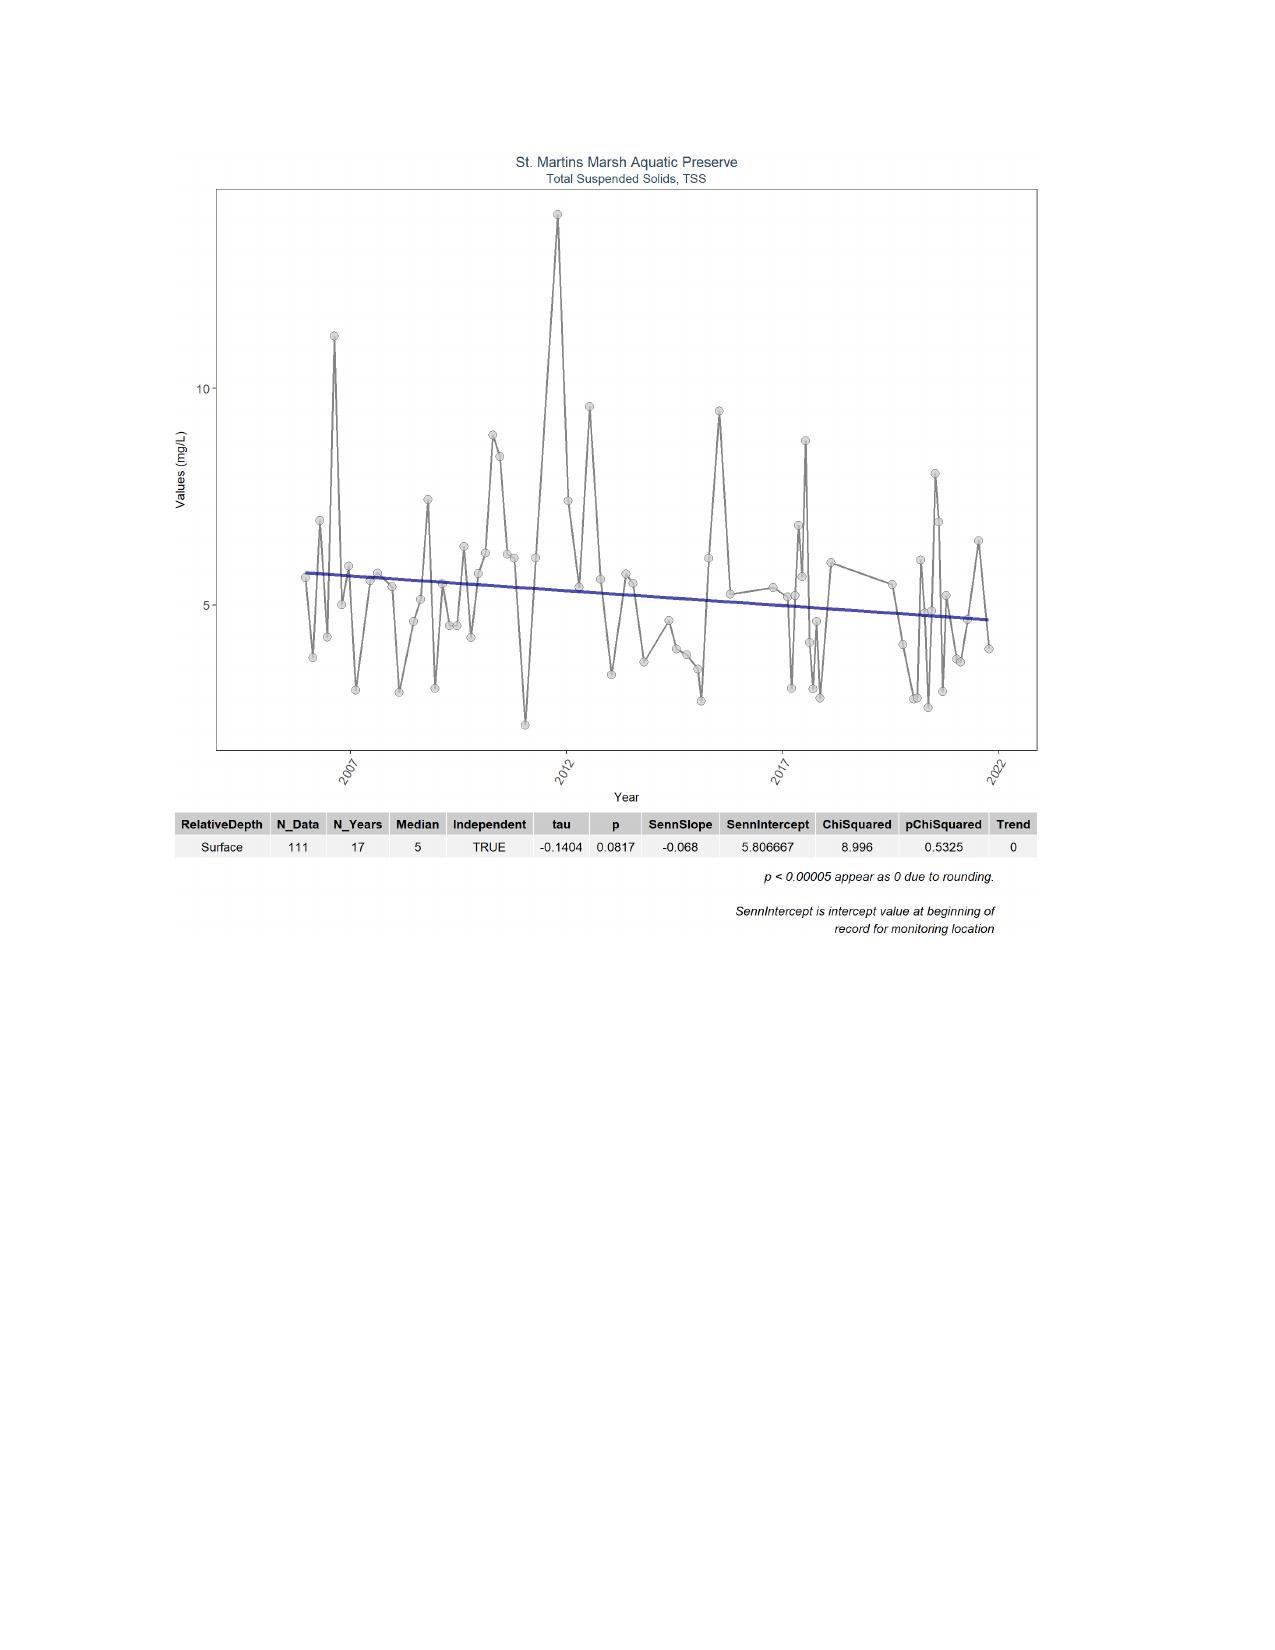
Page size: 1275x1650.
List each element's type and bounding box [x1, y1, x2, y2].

picture [168, 150, 1044, 938]
